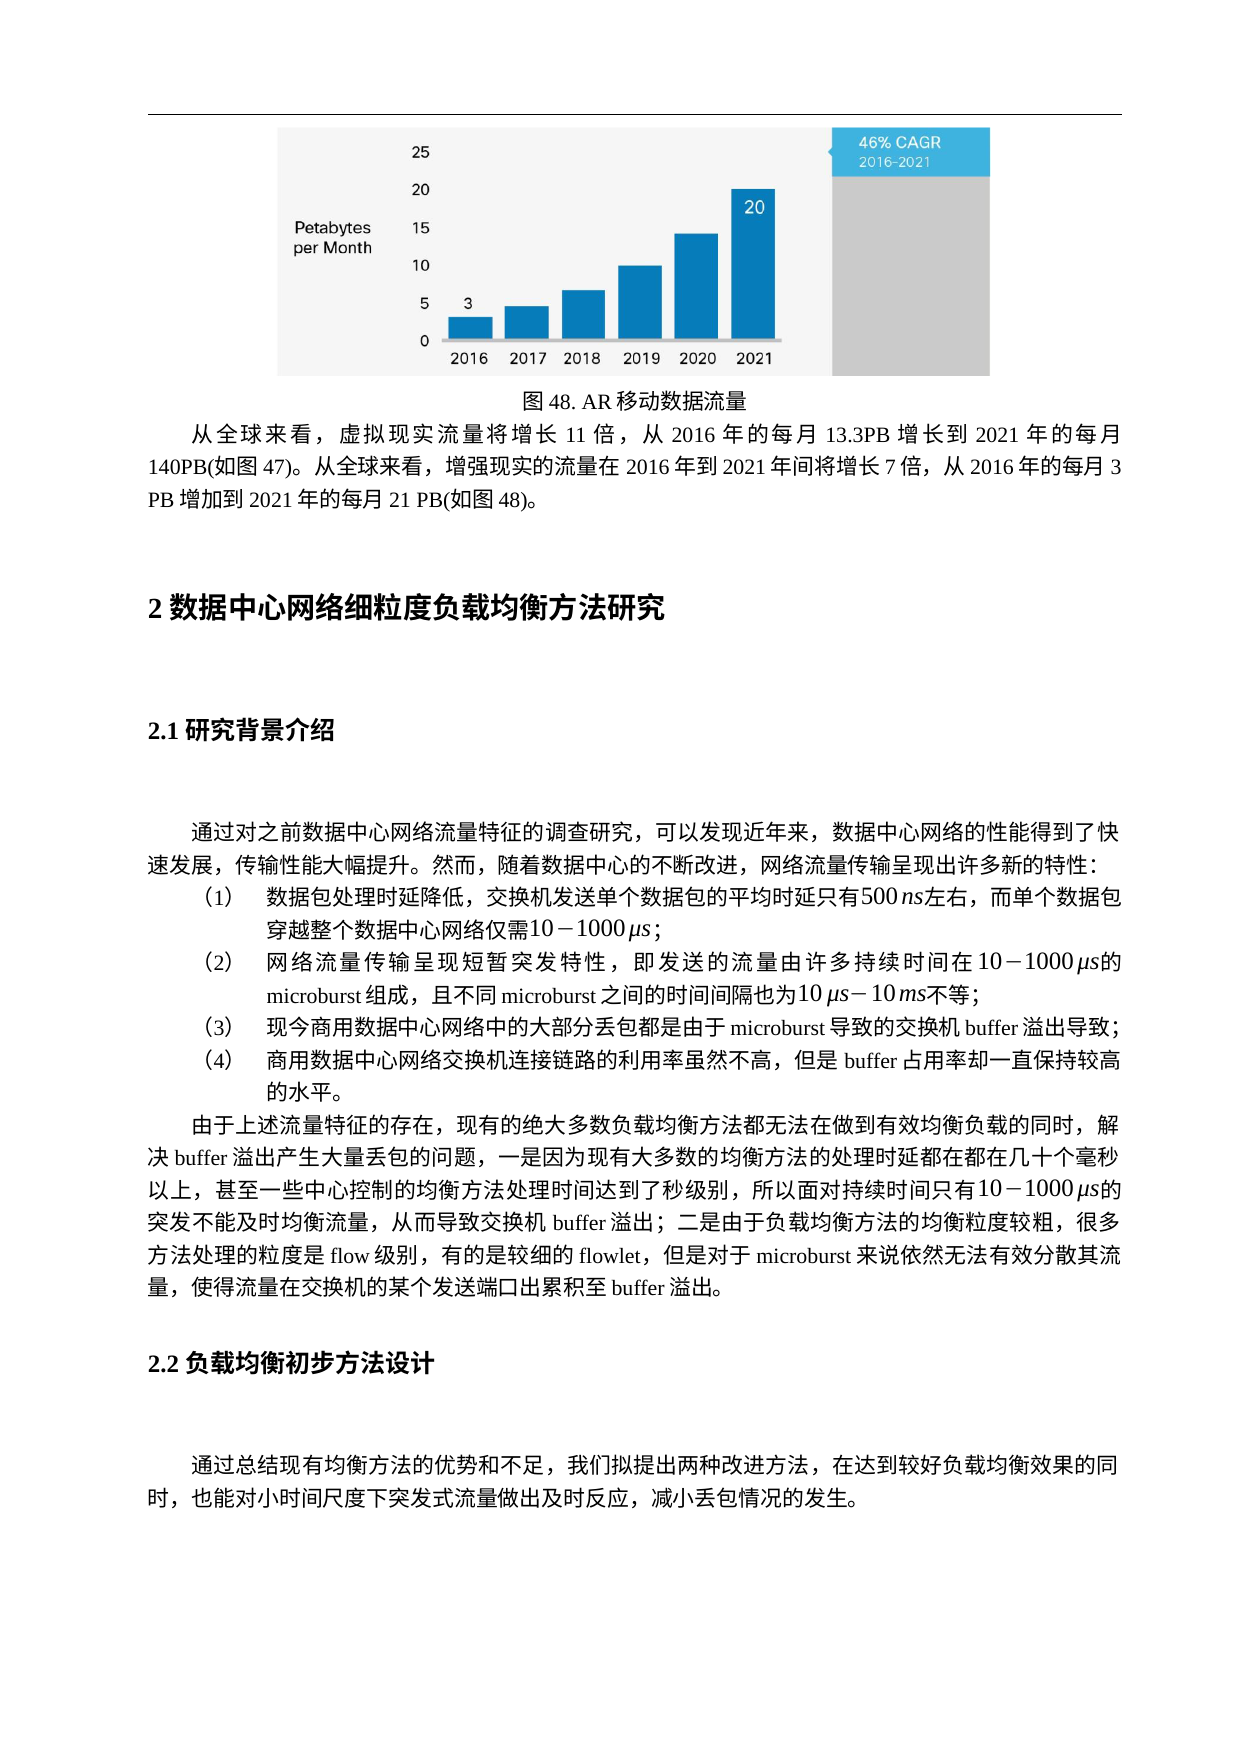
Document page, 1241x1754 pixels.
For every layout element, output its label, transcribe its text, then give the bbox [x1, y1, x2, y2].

text 从全球来看，虚拟现实流量将增长11倍，从2016年的每月13.3PB增长到2021年的每月140PB(如图47)。从全球来看，增强现实的流量在2016年到2021年间将增长7倍，从2016年的每月3 PB增加到2021年的每月21 PB(如图48)。 [148, 416, 1122, 514]
picture [275, 123, 995, 379]
text 由于上述流量特征的存在，现有的绝大多数负载均衡方法都无法在做到有效均衡负载的同时，解决buffer溢出产生大量丢包的问题，一是因为现有大多数的均衡方法的处理时延都在都在几十个毫秒以上，甚至一些中心控制的均衡方法处理时间达到了秒级别，所以面对持续时间只有的突发不能及时均衡流量，从而导致交换机buffer溢出；二是由于负载均衡方法的均衡粒度较粗，很多方法处理的粒度是flow级别，有的是较细的flowlet，但是对于microburst来说依然无法有效分散其流量，使得流量在交换机的某个发送端口出累积至buffer溢出。 [148, 1107, 1122, 1302]
subtitle 2 数据中心网络细粒度负载均衡方法研究 [148, 573, 1122, 638]
text 通过对之前数据中心网络流量特征的调查研究，可以发现近年来，数据中心网络的性能得到了快速发展，传输性能大幅提升。然而，随着数据中心的不断改进，网络流量传输呈现出许多新的特性： [148, 815, 1122, 880]
text 图48. AR移动数据流量 [148, 384, 1122, 416]
list 数据包处理时延降低，交换机发送单个数据包的平均时延只有左右，而单个数据包穿越整个数据中心网络仅需； [191, 880, 1122, 945]
list 商用数据中心网络交换机连接链路的利用率虽然不高，但是buffer占用率却一直保持较高的水平。 [191, 1042, 1122, 1107]
subtitle 2.2 负载均衡初步方法设计 [148, 1329, 1122, 1394]
text 通过总结现有均衡方法的优势和不足，我们拟提出两种改进方法，在达到较好负载均衡效果的同时，也能对小时间尺度下突发式流量做出及时反应，减小丢包情况的发生。 [148, 1448, 1122, 1513]
list 网络流量传输呈现短暂突发特性，即发送的流量由许多持续时间在的microburst组成，且不同microburst之间的时间间隔也为不等； [191, 945, 1122, 1010]
subtitle 2.1 研究背景介绍 [148, 696, 1122, 761]
list 现今商用数据中心网络中的大部分丢包都是由于microburst导致的交换机buffer溢出导致； [191, 1010, 1122, 1042]
